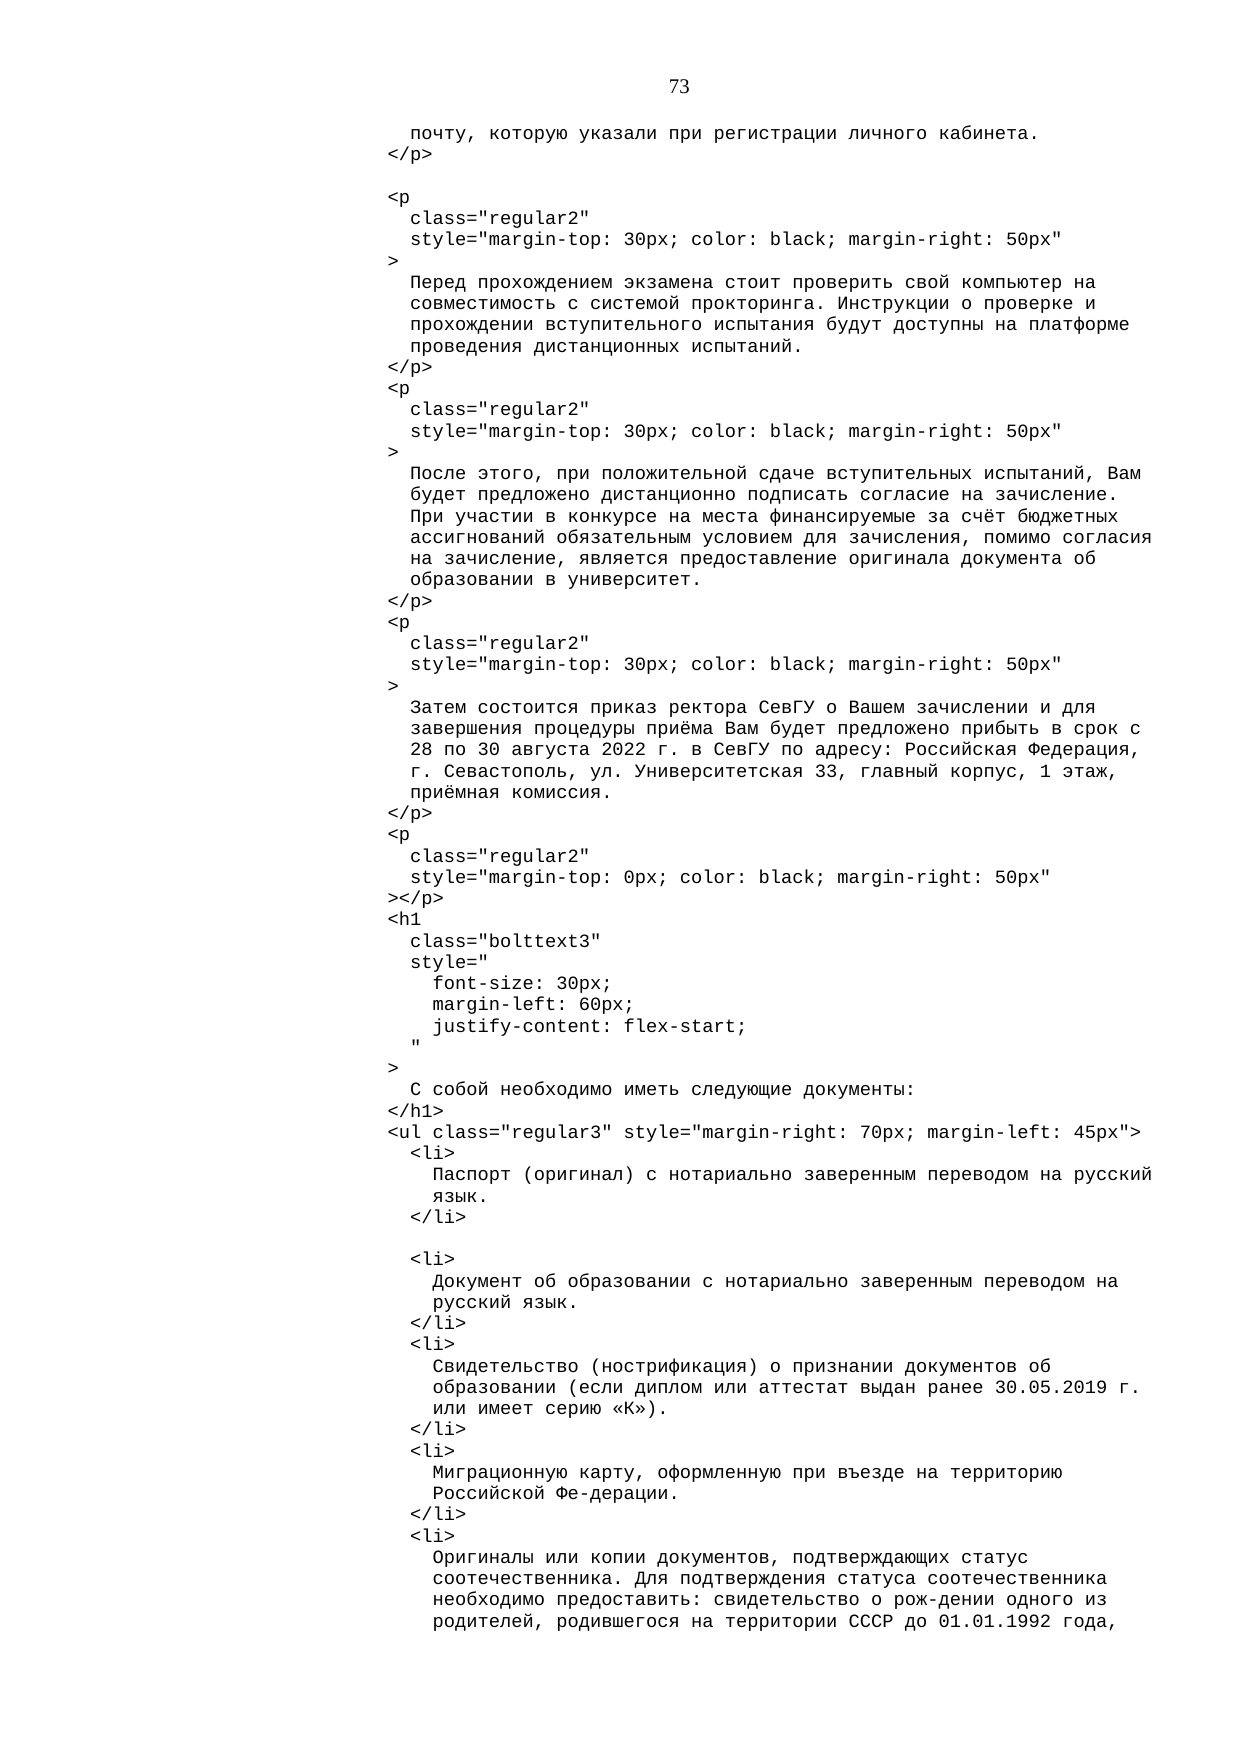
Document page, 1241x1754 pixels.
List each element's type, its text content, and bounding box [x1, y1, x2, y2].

list margin-left: 60px; [252, 995, 1181, 1016]
list justify-content: flex-start; [252, 1016, 1181, 1038]
list или имеет серию «К»). [252, 1399, 1181, 1420]
list > [252, 251, 1181, 273]
list class="bolttext3" [252, 931, 1181, 953]
list родителей, родившегося на территории СССР до 01.01.1992 года, [252, 1611, 1181, 1633]
list </li> [252, 1314, 1181, 1335]
list </li> [252, 1208, 1181, 1229]
list class="regular2" [252, 846, 1181, 868]
list образовании в университет. [252, 570, 1181, 591]
list г. Севастополь, ул. Университетская 33, главный корпус, 1 этаж, [252, 761, 1181, 783]
list Перед прохождением экзамена стоит проверить свой компьютер на [252, 273, 1181, 294]
list ассигнований обязательным условием для зачисления, помимо согласия [252, 528, 1181, 549]
list ></p> [252, 889, 1181, 910]
list Российской Фе-дерации. [252, 1484, 1181, 1505]
list <h1 [252, 910, 1181, 931]
list совместимость с системой прокторинга. Инструкции о проверке и [252, 294, 1181, 315]
list Свидетельство (нострификация) о признании документов об [252, 1356, 1181, 1378]
list <li> [252, 1144, 1181, 1165]
list class="regular2" [252, 634, 1181, 655]
list </p> [252, 358, 1181, 379]
list <p [252, 188, 1181, 209]
list > [252, 676, 1181, 698]
list </h1> [252, 1101, 1181, 1123]
list будет предложено дистанционно подписать согласие на зачисление. [252, 485, 1181, 506]
list образовании (если диплом или аттестат выдан ранее 30.05.2019 г. [252, 1378, 1181, 1399]
list Паспорт (оригинал) с нотариально заверенным переводом на русский [252, 1165, 1181, 1186]
list </p> [252, 804, 1181, 825]
list > [252, 1059, 1181, 1080]
list <li> [252, 1526, 1181, 1548]
list на зачисление, является предоставление оригинала документа об [252, 549, 1181, 570]
list После этого, при положительной сдаче вступительных испытаний, Вам [252, 464, 1181, 485]
list проведения дистанционных испытаний. [252, 336, 1181, 358]
list style="margin-top: 30px; color: black; margin-right: 50px" [252, 655, 1181, 676]
list <p [252, 613, 1181, 634]
list С собой необходимо иметь следующие документы: [252, 1080, 1181, 1101]
list <p [252, 825, 1181, 846]
list class="regular2" [252, 209, 1181, 230]
list соотечественника. Для подтверждения статуса соотечественника [252, 1569, 1181, 1590]
list русский язык. [252, 1293, 1181, 1314]
list class="regular2" [252, 400, 1181, 421]
list </li> [252, 1420, 1181, 1441]
list > [252, 443, 1181, 464]
list прохождении вступительного испытания будут доступны на платформе [252, 315, 1181, 336]
list <li> [252, 1250, 1181, 1271]
list " [252, 1038, 1181, 1059]
list Затем состоится приказ ректора СевГУ о Вашем зачислении и для [252, 698, 1181, 719]
list Документ об образовании с нотариально заверенным переводом на [252, 1271, 1181, 1293]
list style=" [252, 953, 1181, 974]
list <p [252, 379, 1181, 400]
list необходимо предоставить: свидетельство о рож-дении одного из [252, 1590, 1181, 1611]
list </p> [252, 145, 1181, 166]
list </li> [252, 1505, 1181, 1526]
list <ul class="regular3" style="margin-right: 70px; margin-left: 45px"> [252, 1123, 1181, 1144]
list style="margin-top: 30px; color: black; margin-right: 50px" [252, 421, 1181, 443]
list style="margin-top: 0px; color: black; margin-right: 50px" [252, 868, 1181, 889]
list 28 по 30 августа 2022 г. в СевГУ по адресу: Российская Федерация, [252, 740, 1181, 761]
list язык. [252, 1186, 1181, 1208]
list При участии в конкурсе на места финансируемые за счёт бюджетных [252, 506, 1181, 528]
list font-size: 30px; [252, 974, 1181, 995]
list Оригиналы или копии документов, подтверждающих статус [252, 1548, 1181, 1569]
list Миграционную карту, оформленную при въезде на территорию [252, 1463, 1181, 1484]
list почту, которую указали при регистрации личного кабинета. [252, 124, 1181, 145]
list приёмная комиссия. [252, 783, 1181, 804]
list <li> [252, 1335, 1181, 1356]
list <li> [252, 1441, 1181, 1463]
list </p> [252, 591, 1181, 613]
list style="margin-top: 30px; color: black; margin-right: 50px" [252, 230, 1181, 251]
list завершения процедуры приёма Вам будет предложено прибыть в срок c [252, 719, 1181, 740]
